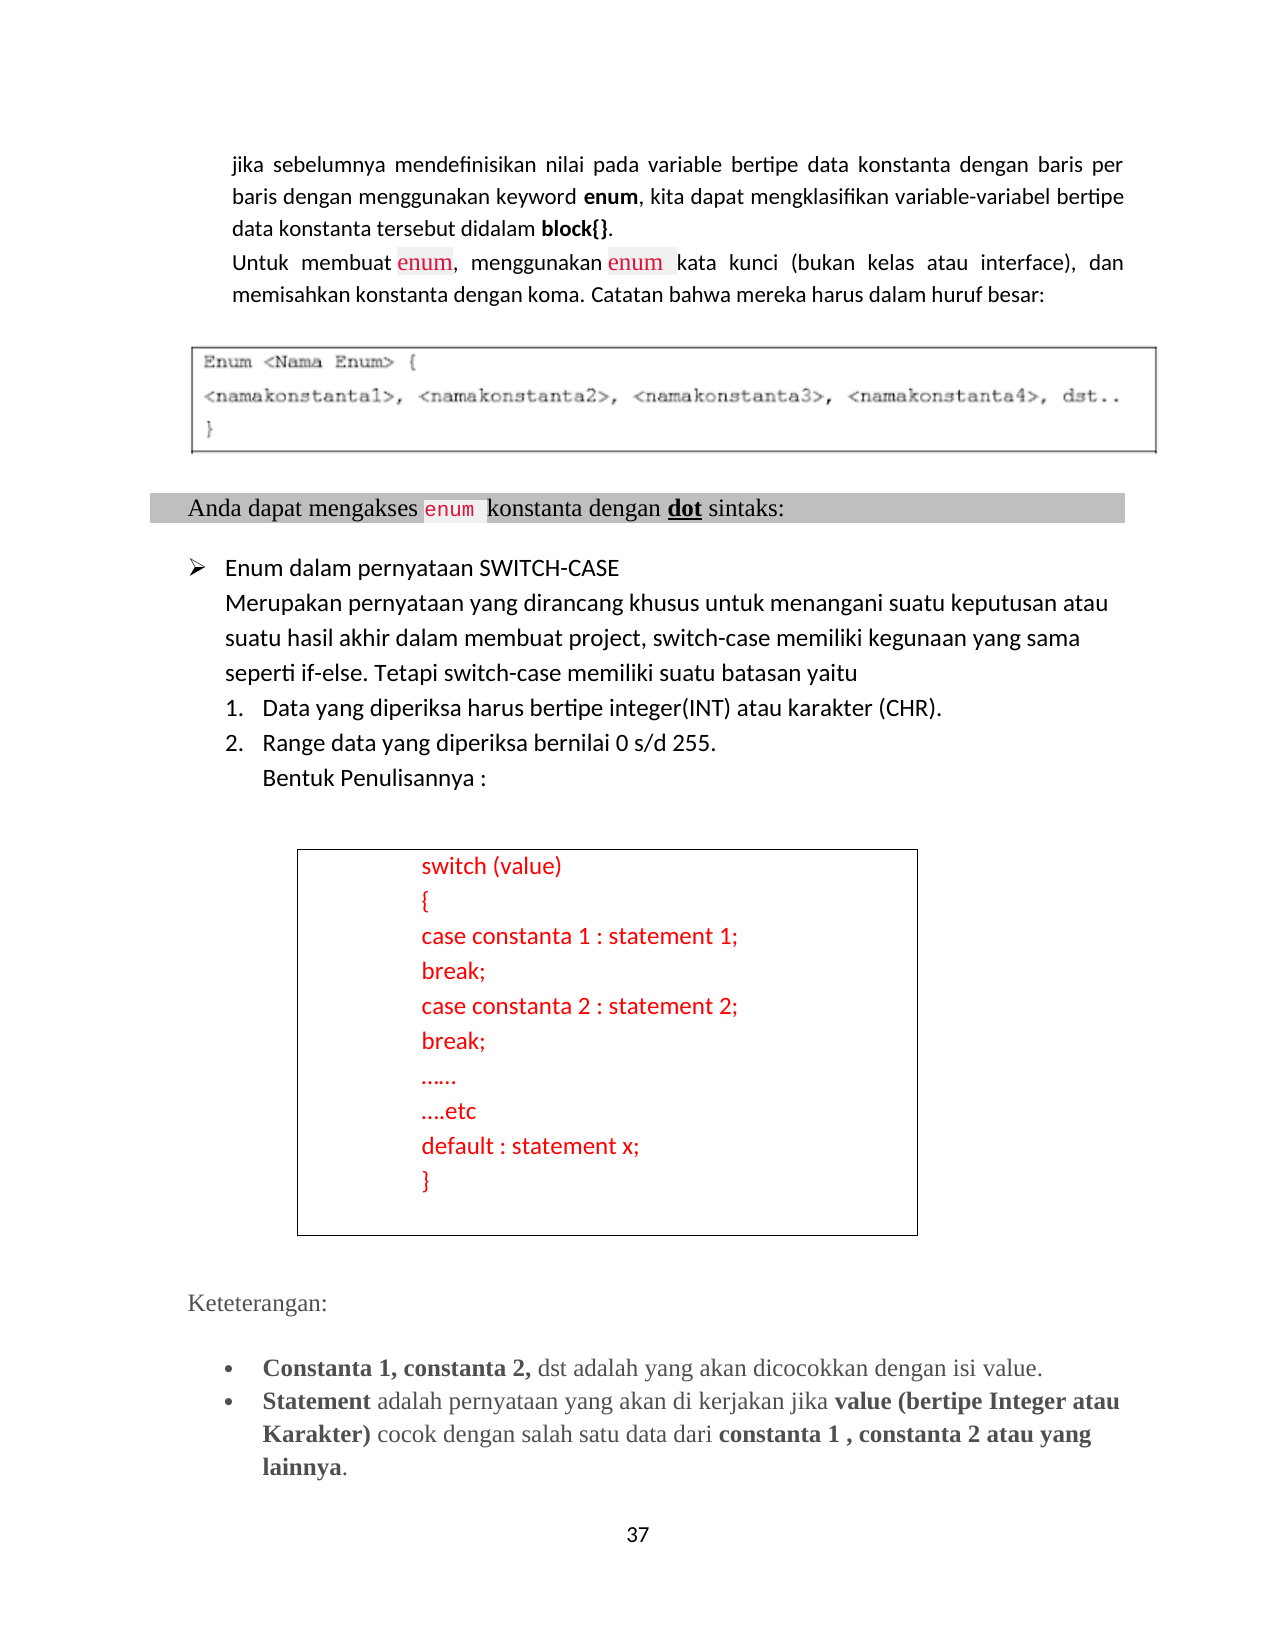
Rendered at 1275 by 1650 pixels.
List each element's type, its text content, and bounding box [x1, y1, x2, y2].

list Constanta 1, constanta 2, dst adalah yang akan dicocokkan dengan isi value. [225, 1353, 1125, 1382]
text Keteterangan: [150, 1288, 1125, 1349]
table_header switch (value) { case constanta 1 : statement 1; break; case constanta 2 : statement 2; break; …… ….etc default : statement x; } [298, 850, 917, 1235]
list jika sebelumnya mendefinisikan nilai pada variable bertipe data konstanta dengan baris per baris dengan menggunakan keyword enum, kita dapat mengklasifikan variable-variabel bertipe data konstanta tersebut didalam block{}. [232, 150, 1125, 242]
list Merupakan pernyataan yang dirancang khusus untuk menangani suatu keputusan atau suatu hasil akhir dalam membuat project, switch-case memiliki kegunaan yang sama seperti if-else. Tetapi switch-case memiliki suatu batasan yaitu [225, 587, 1125, 688]
list Enum dalam pernyataan SWITCH-CASE [187, 552, 1125, 583]
list Untuk membuat enum, menggunakan enum kata kunci (bukan kelas atau interface), dan memisahkan konstanta dengan koma. Catatan bahwa mereka harus dalam huruf besar: [232, 247, 1125, 308]
list Range data yang diperiksa bernilai 0 s/d 255. [225, 727, 1125, 758]
list Statement adalah pernyataan yang akan di kerjakan jika value (bertipe Integer atau Karakter) cocok dengan salah satu data dari constanta 1 , constanta 2 atau yang lainnya. [225, 1386, 1125, 1481]
list Data yang diperiksa harus bertipe integer(INT) atau karakter (CHR). [225, 692, 1125, 723]
picture [187, 342, 1163, 460]
list Bentuk Penulisannya : [262, 762, 1125, 793]
text Anda dapat mengakses enum konstanta dengan dot sintaks: [150, 493, 1125, 523]
